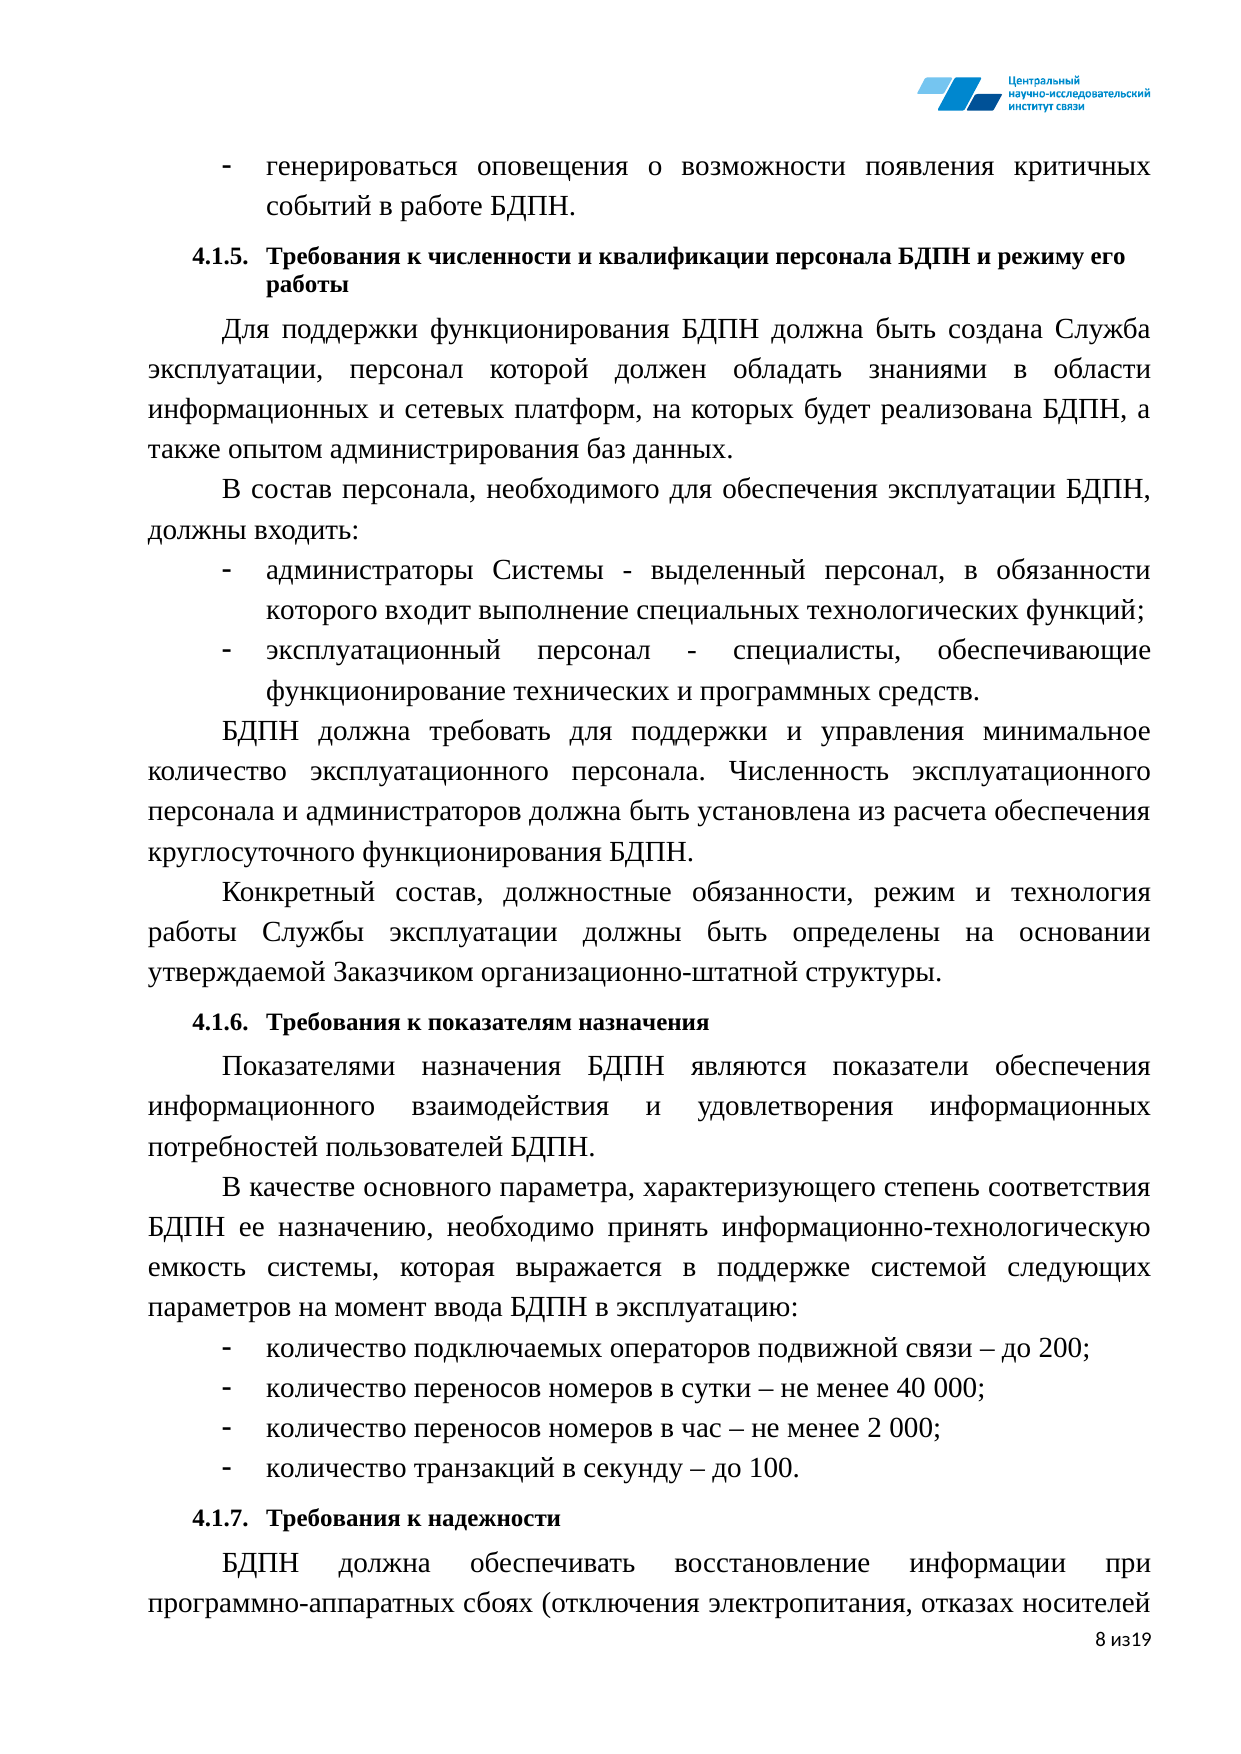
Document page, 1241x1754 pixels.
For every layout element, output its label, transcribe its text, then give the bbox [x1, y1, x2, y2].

text В качестве основного параметра, характеризующего степень соответствия БДПН ее назначению, необходимо принять информационно-технологическую емкость системы, которая выражается в поддержке системой следующих параметров на момент ввода БДПН в эксплуатацию: [148, 1169, 1152, 1323]
text количество переносов номеров в час – не менее 2 000; [222, 1410, 1152, 1444]
text количество переносов номеров в сутки – не менее 40 000; [222, 1370, 1152, 1404]
text Показателями назначения БДПН являются показатели обеспечения информационного взаимодействия и удовлетворения информационных потребностей пользователей БДПН. [148, 1048, 1152, 1162]
text Конкретный состав, должностные обязанности, режим и технология работы Службы эксплуатации должны быть определены на основании утверждаемой Заказчиком организационно-штатной структуры. [148, 874, 1152, 988]
text БДПН должна требовать для поддержки и управления минимальное количество эксплуатационного персонала. Численность эксплуатационного персонала и администраторов должна быть установлена из расчета обеспечения круглосуточного функционирования БДПН. [148, 713, 1152, 867]
text Требования к показателям назначения [192, 1007, 1152, 1036]
text В состав персонала, необходимого для обеспечения эксплуатации БДПН, должны входить: [148, 472, 1152, 545]
text генерироваться оповещения о возможности появления критичных событий в работе БДПН. [222, 148, 1152, 222]
text Требования к надежности [192, 1503, 1152, 1532]
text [148, 1545, 1152, 1618]
text количество транзакций в секунду – до 100. [222, 1451, 1152, 1484]
text Требования к численности и квалификации персонала БДПН и режиму его работы [192, 241, 1152, 298]
text администраторы Системы - выделенный персонал, в обязанности которого входит выполнение специальных технологических функций; [222, 552, 1152, 626]
text Для поддержки функционирования БДПН должна быть создана Служба эксплуатации, персонал которой должен обладать знаниями в области информационных и сетевых платформ, на которых будет реализована БДПН, а также опытом администрирования баз данных. [148, 311, 1152, 465]
text эксплуатационный персонал - специалисты, обеспечивающие функционирование технических и программных средств. [222, 632, 1152, 706]
text количество подключаемых операторов подвижной связи – до 200; [222, 1330, 1152, 1363]
